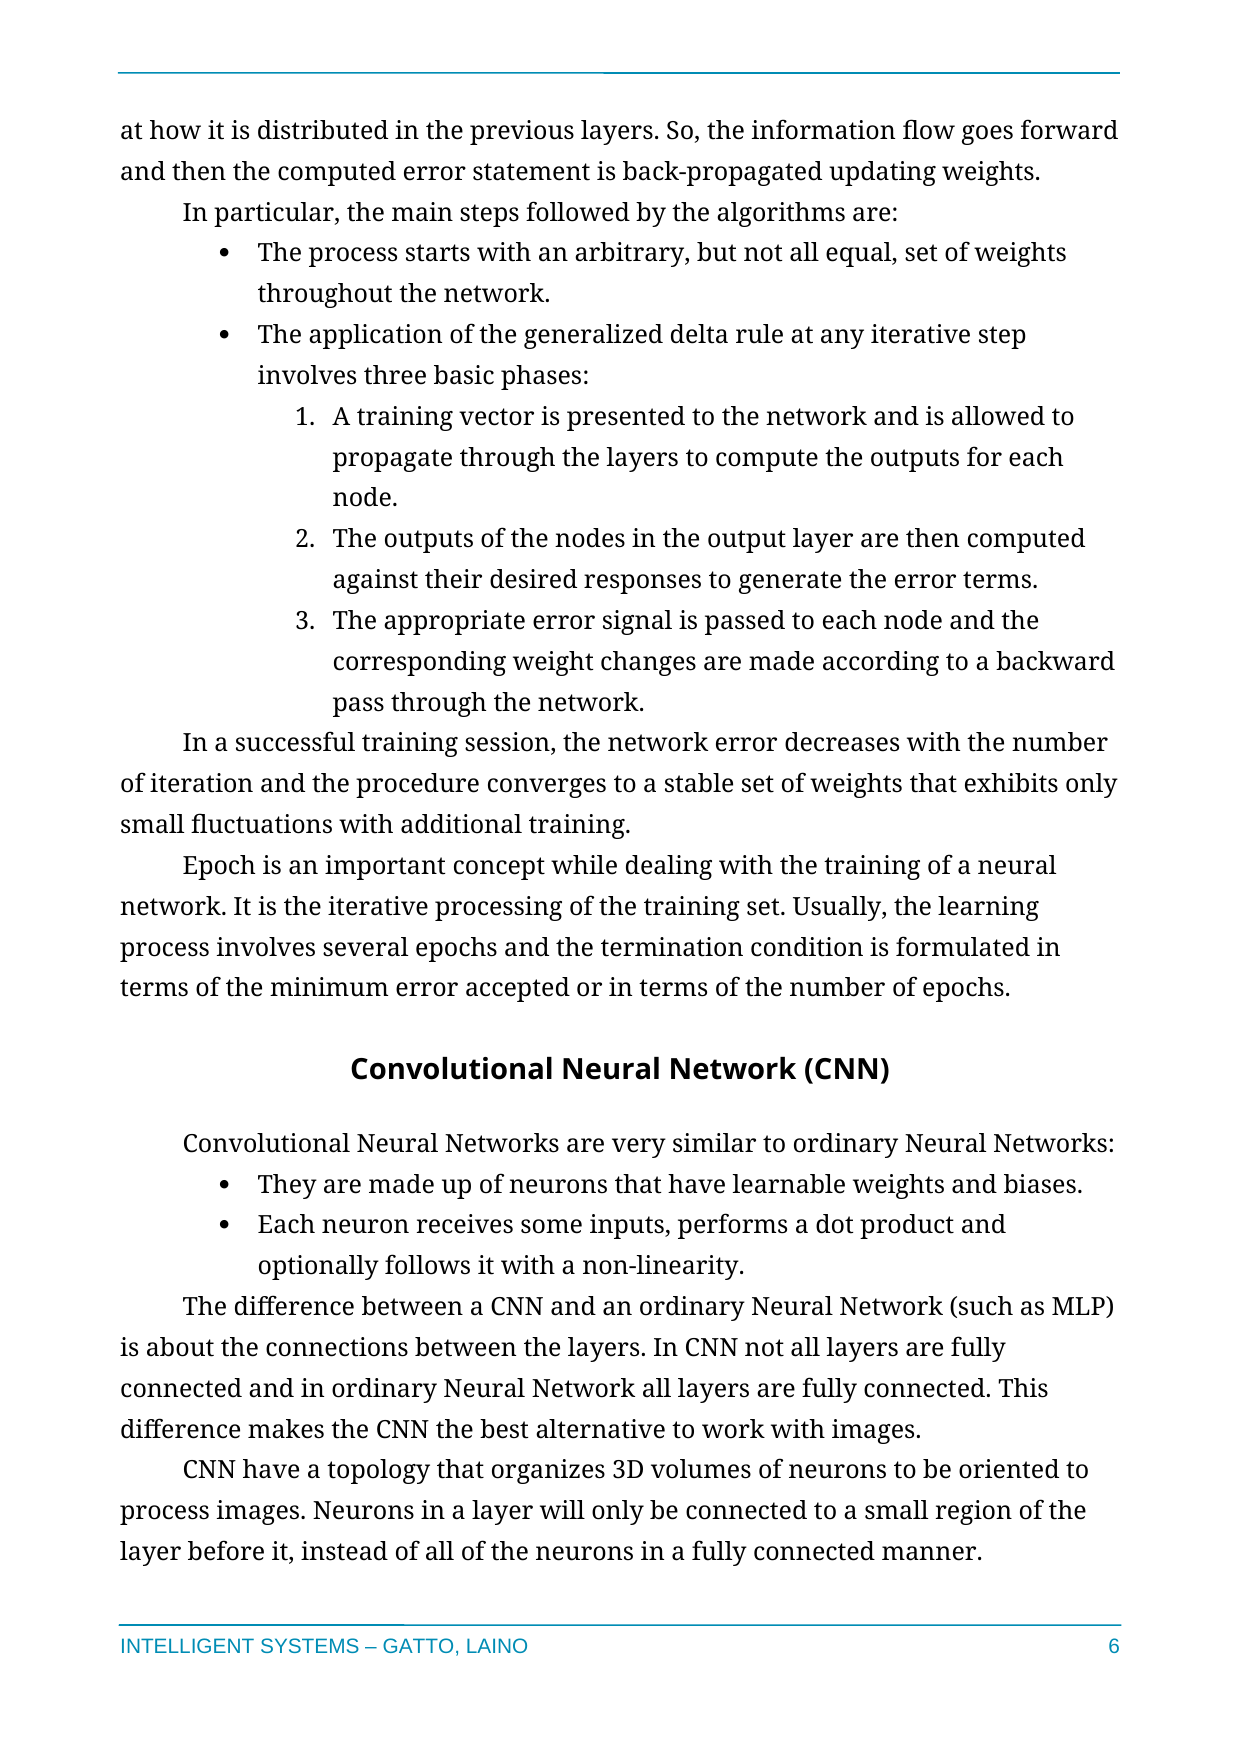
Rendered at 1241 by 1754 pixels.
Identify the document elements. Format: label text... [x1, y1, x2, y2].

text Epoch is an important concept while dealing with the training of a neural network. It is the iterative processing of the training set. Usually, the learning process involves several epochs and the termination condition is formulated in terms of the minimum error accepted or in terms of the number of epochs. [120, 847, 1120, 1004]
list The process starts with an arbitrary, but not all equal, set of weights throughout the network. [220, 235, 1120, 310]
list A training vector is presented to the network and is allowed to propagate through the layers to compute the outputs for each node. [295, 398, 1120, 514]
list The appropriate error signal is passed to each node and the corresponding weight changes are made according to a backward pass through the network. [295, 602, 1120, 718]
list The application of the generalized delta rule at any iterative step involves three basic phases: [220, 317, 1120, 392]
subtitle Convolutional Neural Network (CNN) [120, 1048, 1120, 1088]
text In particular, the main steps followed by the algorithms are: [120, 194, 1120, 228]
text CNN have a topology that organizes 3D volumes of neurons to be oriented to process images. Neurons in a layer will only be connected to a small region of the layer before it, instead of all of the neurons in a fully connected manner. [120, 1452, 1120, 1568]
text Convolutional Neural Networks are very similar to ordinary Neural Networks: [120, 1126, 1120, 1159]
text The difference between a CNN and an ordinary Neural Network (such as MLP) is about the connections between the layers. In CNN not all layers are fully connected and in ordinary Neural Network all layers are fully connected. This difference makes the CNN the best alternative to work with images. [120, 1289, 1120, 1445]
list Each neuron receives some inputs, performs a dot product and optionally follows it with a non-linearity. [220, 1207, 1120, 1282]
list They are made up of neurons that have learnable weights and biases. [220, 1166, 1120, 1200]
text In a successful training session, the network error decreases with the number of iteration and the procedure converges to a stable set of weights that exhibits only small fluctuations with additional training. [120, 725, 1120, 841]
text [120, 112, 1120, 187]
list The outputs of the nodes in the output layer are then computed against their desired responses to generate the error terms. [295, 521, 1120, 596]
